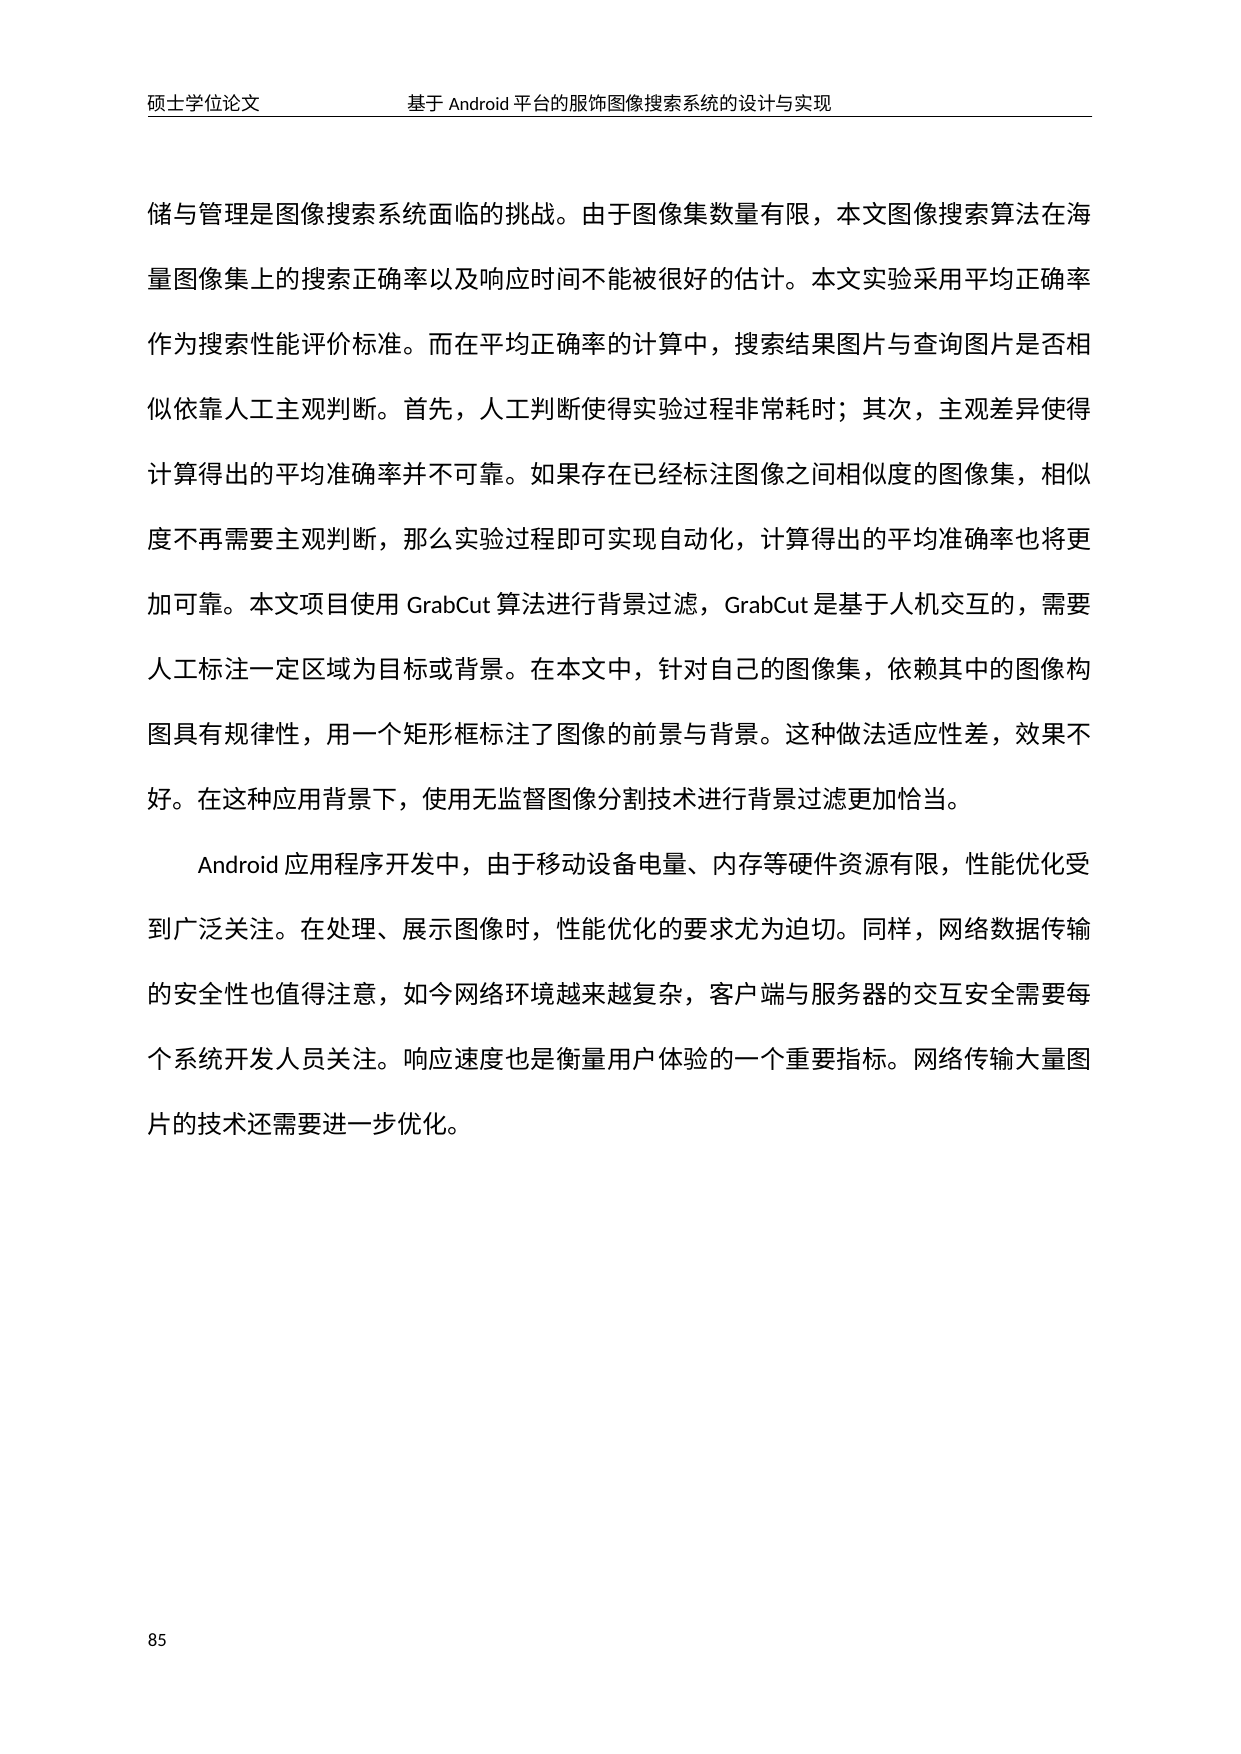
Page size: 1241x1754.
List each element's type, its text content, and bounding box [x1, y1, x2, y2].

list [148, 180, 1092, 830]
list Android应用程序开发中，由于移动设备电量、内存等硬件资源有限，性能优化受到广泛关注。在处理、展示图像时，性能优化的要求尤为迫切。同样，网络数据传输的安全性也值得注意，如今网络环境越来越复杂，客户端与服务器的交互安全需要每个系统开发人员关注。响应速度也是衡量用户体验的一个重要指标。网络传输大量图片的技术还需要进一步优化。 [148, 830, 1092, 1155]
